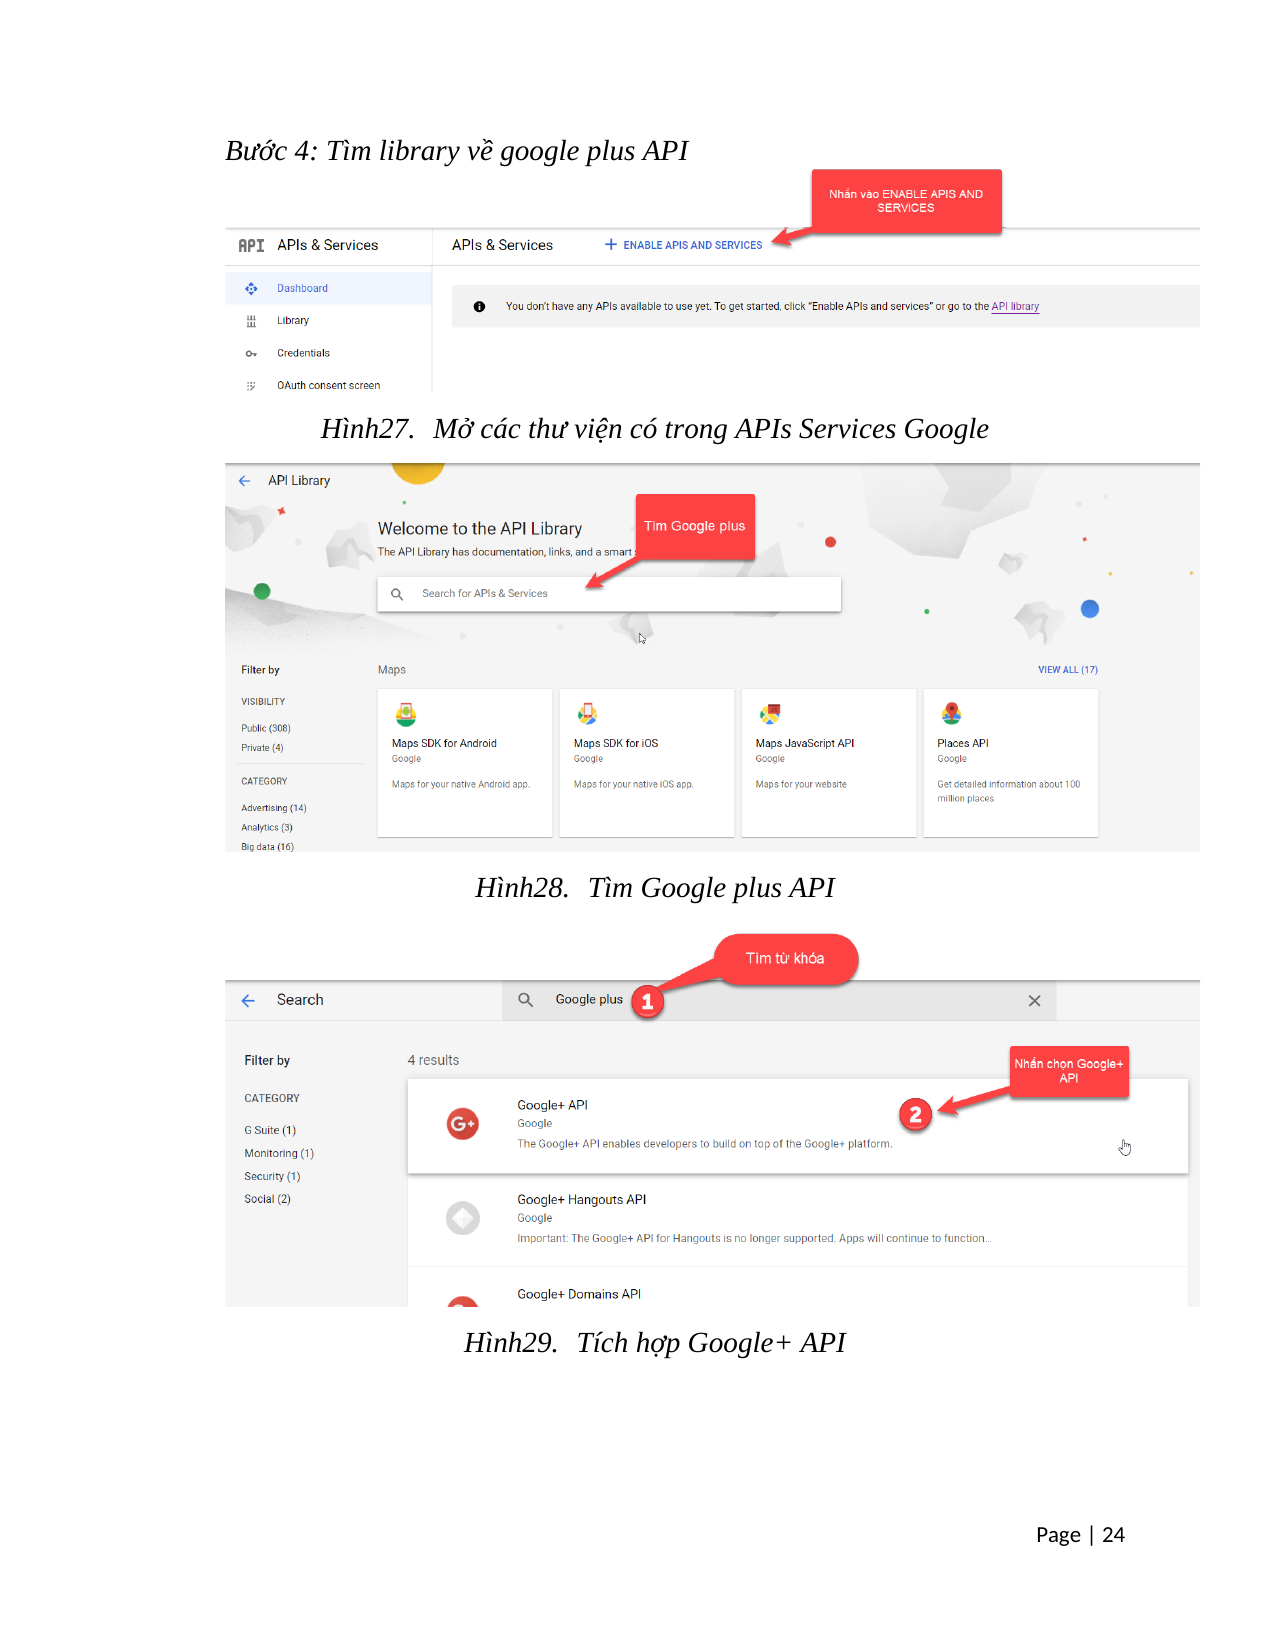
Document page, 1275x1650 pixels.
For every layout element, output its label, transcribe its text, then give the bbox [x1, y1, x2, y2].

picture [225, 463, 1200, 852]
picture [225, 169, 1200, 392]
list Bước 4: Tìm library về google plus API [225, 133, 1125, 166]
text Tích hợp Google+ API [187, 1326, 1125, 1359]
text Tìm Google plus API [187, 870, 1125, 904]
picture [225, 923, 1200, 1307]
text Mở các thư viện có trong APIs Services Google [187, 411, 1125, 444]
